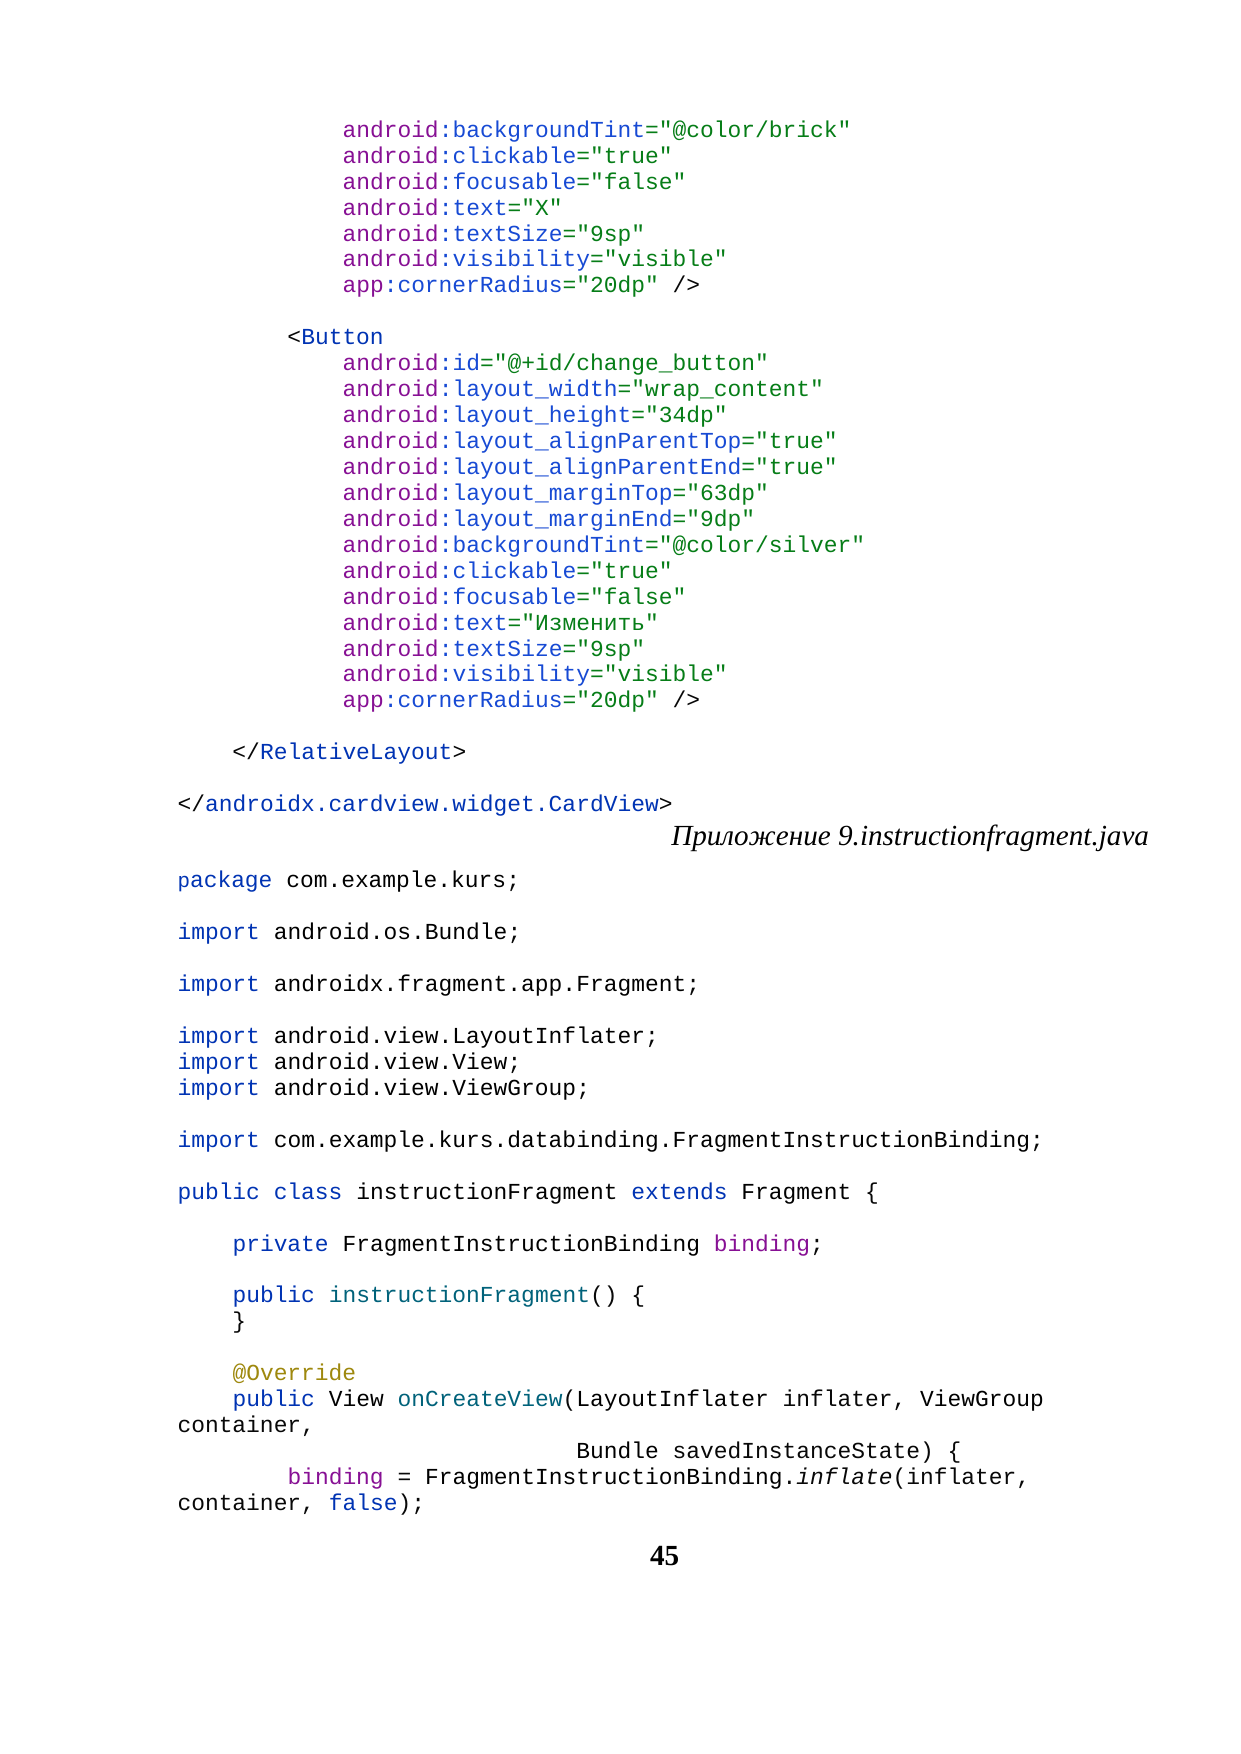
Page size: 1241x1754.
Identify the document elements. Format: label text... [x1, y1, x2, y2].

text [177, 118, 1152, 818]
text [177, 869, 1152, 1517]
text Приложение 9.instructionfragment.java [177, 818, 1152, 852]
